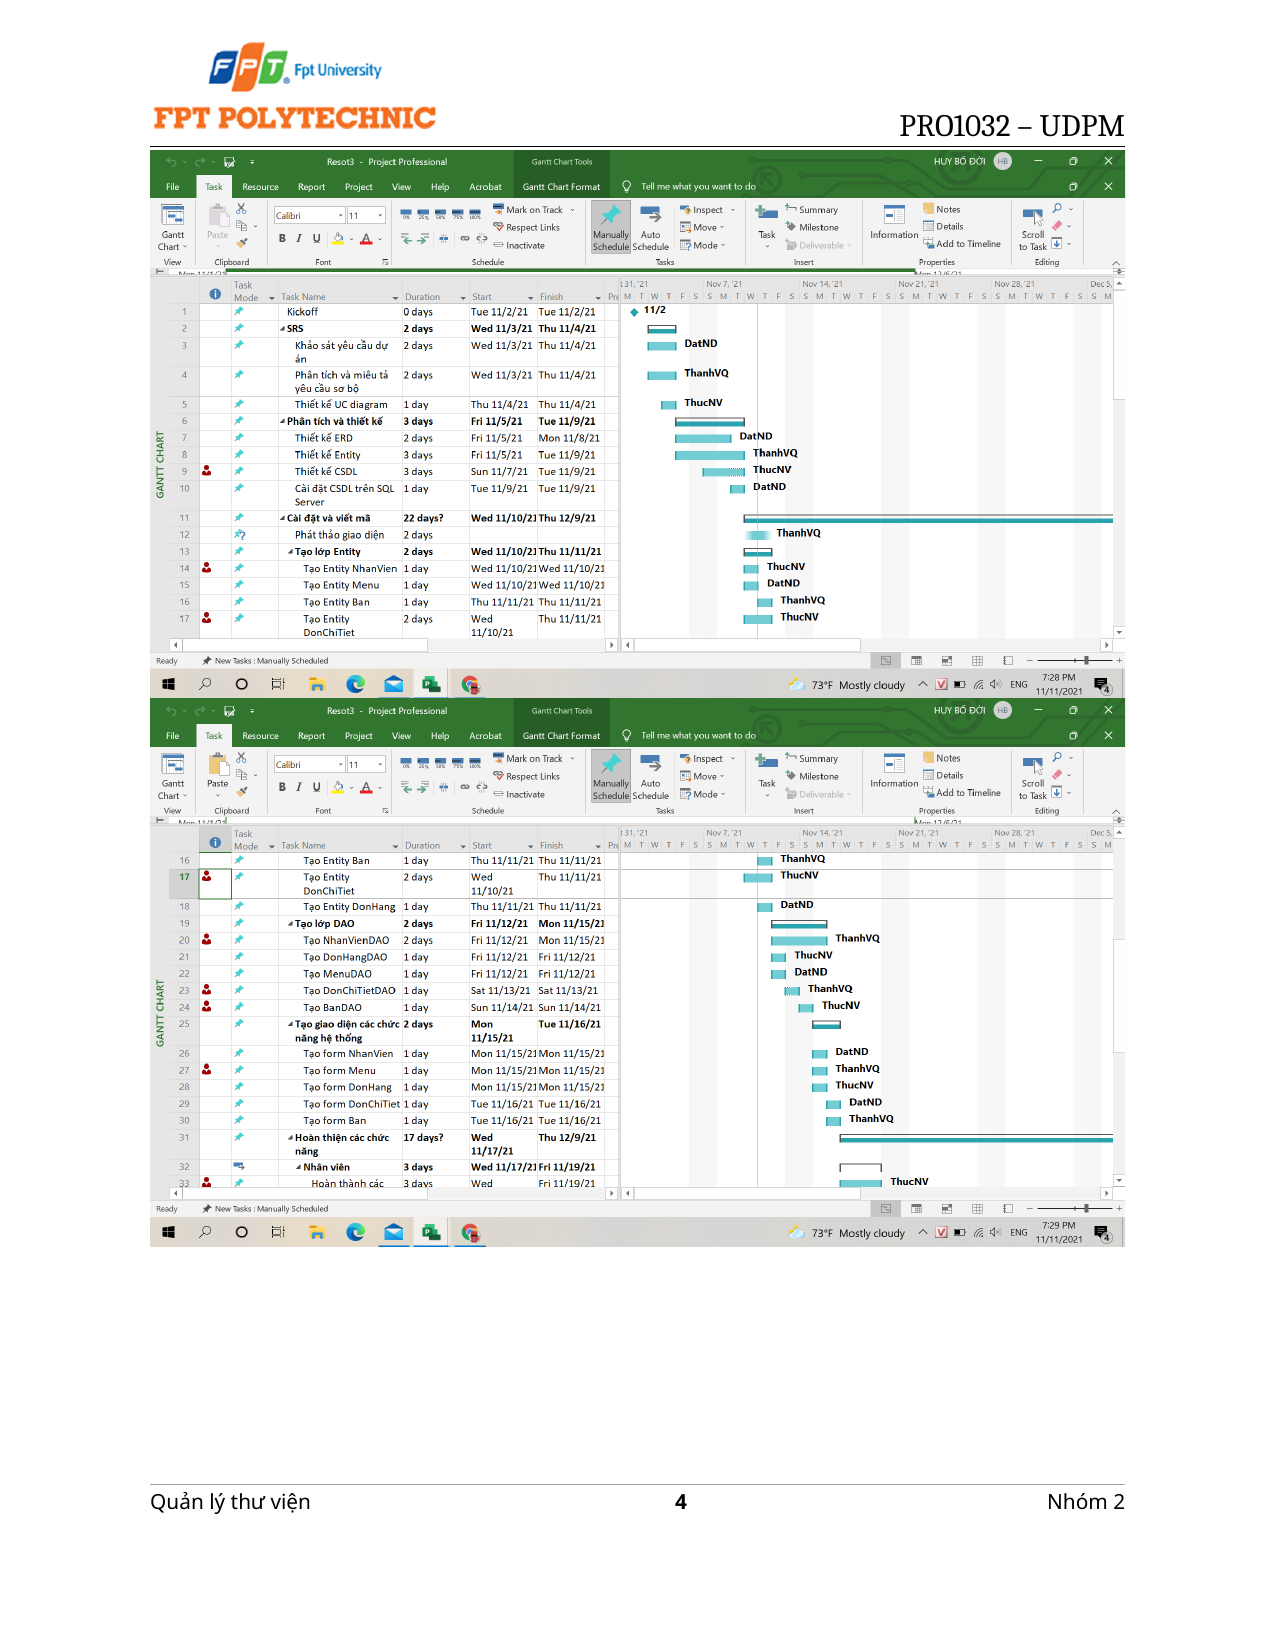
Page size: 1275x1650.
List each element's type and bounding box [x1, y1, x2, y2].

picture [150, 150, 1125, 1247]
picture [150, 37, 443, 137]
